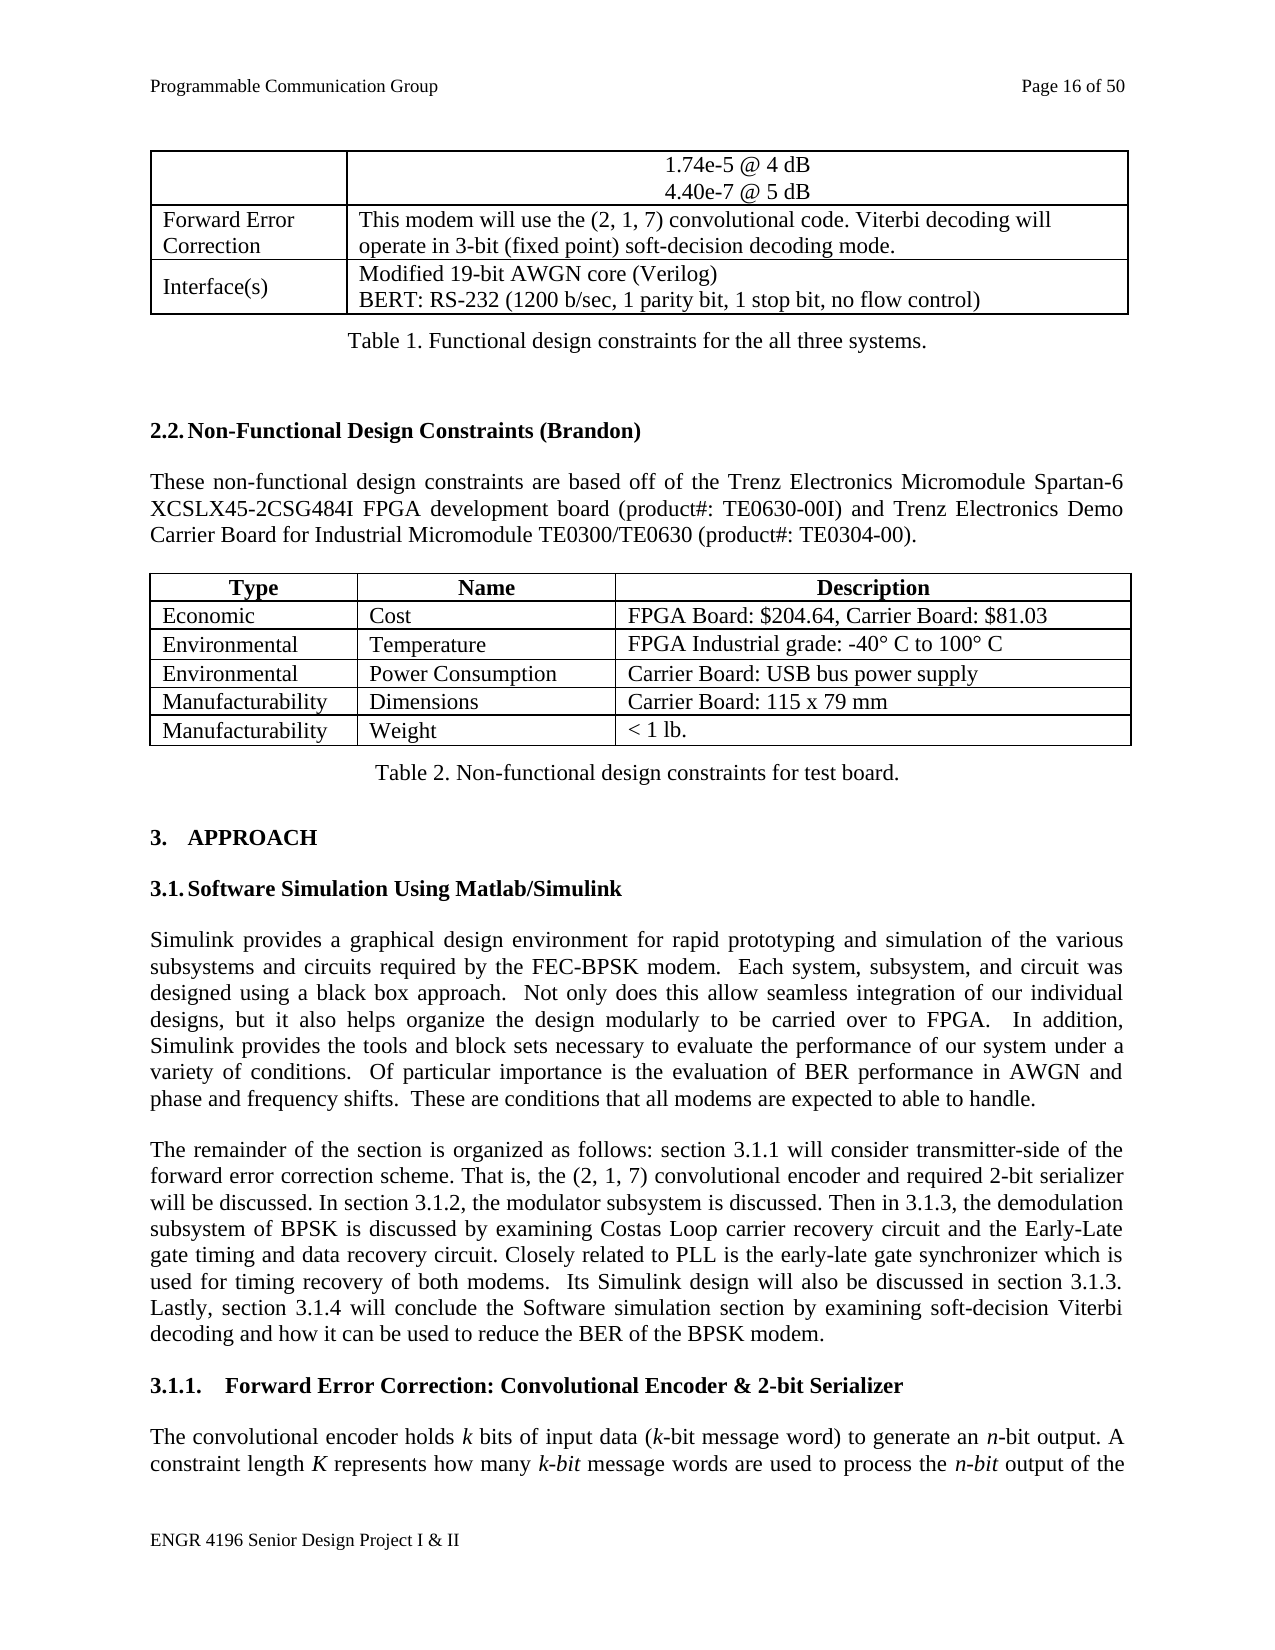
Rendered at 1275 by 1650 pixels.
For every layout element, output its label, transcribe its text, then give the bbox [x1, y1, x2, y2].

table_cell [152, 152, 346, 204]
table_cell Carrier Board: USB bus power supply [616, 660, 1130, 686]
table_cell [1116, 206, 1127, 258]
table_header Description [616, 574, 1130, 600]
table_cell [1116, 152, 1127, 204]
table_cell Environmental [151, 630, 357, 658]
text These non-functional design constraints are based off of the Trenz Electronics Micromodule Spartan-6 XCSLX45-2CSG484I FPGA development board (product#: TE0630-00I) and Trenz Electronics Demo Carrier Board for Industrial Micromodule TE0300/TE0630 (product#: TE0304-00). [150, 468, 1125, 547]
table_cell Manufacturability [151, 688, 357, 714]
table_cell Economic [151, 602, 357, 628]
subtitle Non-Functional Design Constraints (Brandon) [150, 417, 1125, 443]
table_cell FPGA Board: $204.64, Carrier Board: $81.03 [616, 602, 1130, 628]
text Table 2. Non-functional design constraints for test board. [150, 759, 1125, 785]
text Table 1. Functional design constraints for the all three systems. [150, 327, 1125, 353]
table_cell Cost [358, 602, 615, 628]
table_header Name [358, 574, 615, 600]
table_cell Power Consumption [358, 660, 615, 686]
table_cell Environmental [151, 660, 357, 686]
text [150, 1423, 1125, 1476]
table_cell FPGA Industrial grade: -40° C to 100° C [616, 630, 1130, 658]
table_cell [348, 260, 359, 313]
subtitle APPROACH [150, 824, 1125, 850]
table_header Type [151, 574, 357, 600]
table_cell < 1 lb. [616, 716, 1130, 744]
table_cell Dimensions [358, 688, 615, 714]
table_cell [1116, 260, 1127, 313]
table_cell Manufacturability [151, 716, 357, 744]
table_cell Temperature [358, 630, 615, 658]
subtitle Software Simulation Using Matlab/Simulink [150, 875, 1125, 902]
table_cell Carrier Board: 115 x 79 mm [616, 688, 1130, 714]
table_cell Interface(s) [152, 260, 346, 313]
subtitle Forward Error Correction: Convolutional Encoder & 2-bit Serializer [150, 1372, 1125, 1398]
text The remainder of the section is organized as follows: section 3.1.1 will consider transmitter-side of the forward error correction scheme. That is, the (2, 1, 7) convolutional encoder and required 2-bit serializer will be discussed. In section 3.1.2, the modulator subsystem is discussed. Then in 3.1.3, the demodulation subsystem of BPSK is discussed by examining Costas Loop carrier recovery circuit and the Early-Late gate timing and data recovery circuit. Closely related to PLL is the early-late gate synchronizer which is used for timing recovery of both modems. Its Simulink design will also be discussed in section 3.1.3. Lastly, section 3.1.4 will conclude the Software simulation section by examining soft-decision Viterbi decoding and how it can be used to reduce the BER of the BPSK modem. [150, 1136, 1125, 1347]
text Simulink provides a graphical design environment for rapid prototyping and simulation of the various subsystems and circuits required by the FEC-BPSK modem. Each system, subsystem, and circuit was designed using a black box approach. Not only does this allow seamless integration of our individual designs, but it also helps organize the design modularly to be carried over to FPGA. In addition, Simulink provides the tools and block sets necessary to evaluate the performance of our system under a variety of conditions. Of particular importance is the evaluation of BER performance in AWGN and phase and frequency shifts. These are conditions that all modems are expected to able to handle. [150, 927, 1125, 1111]
table_cell Weight [358, 716, 615, 744]
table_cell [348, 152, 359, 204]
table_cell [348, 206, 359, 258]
